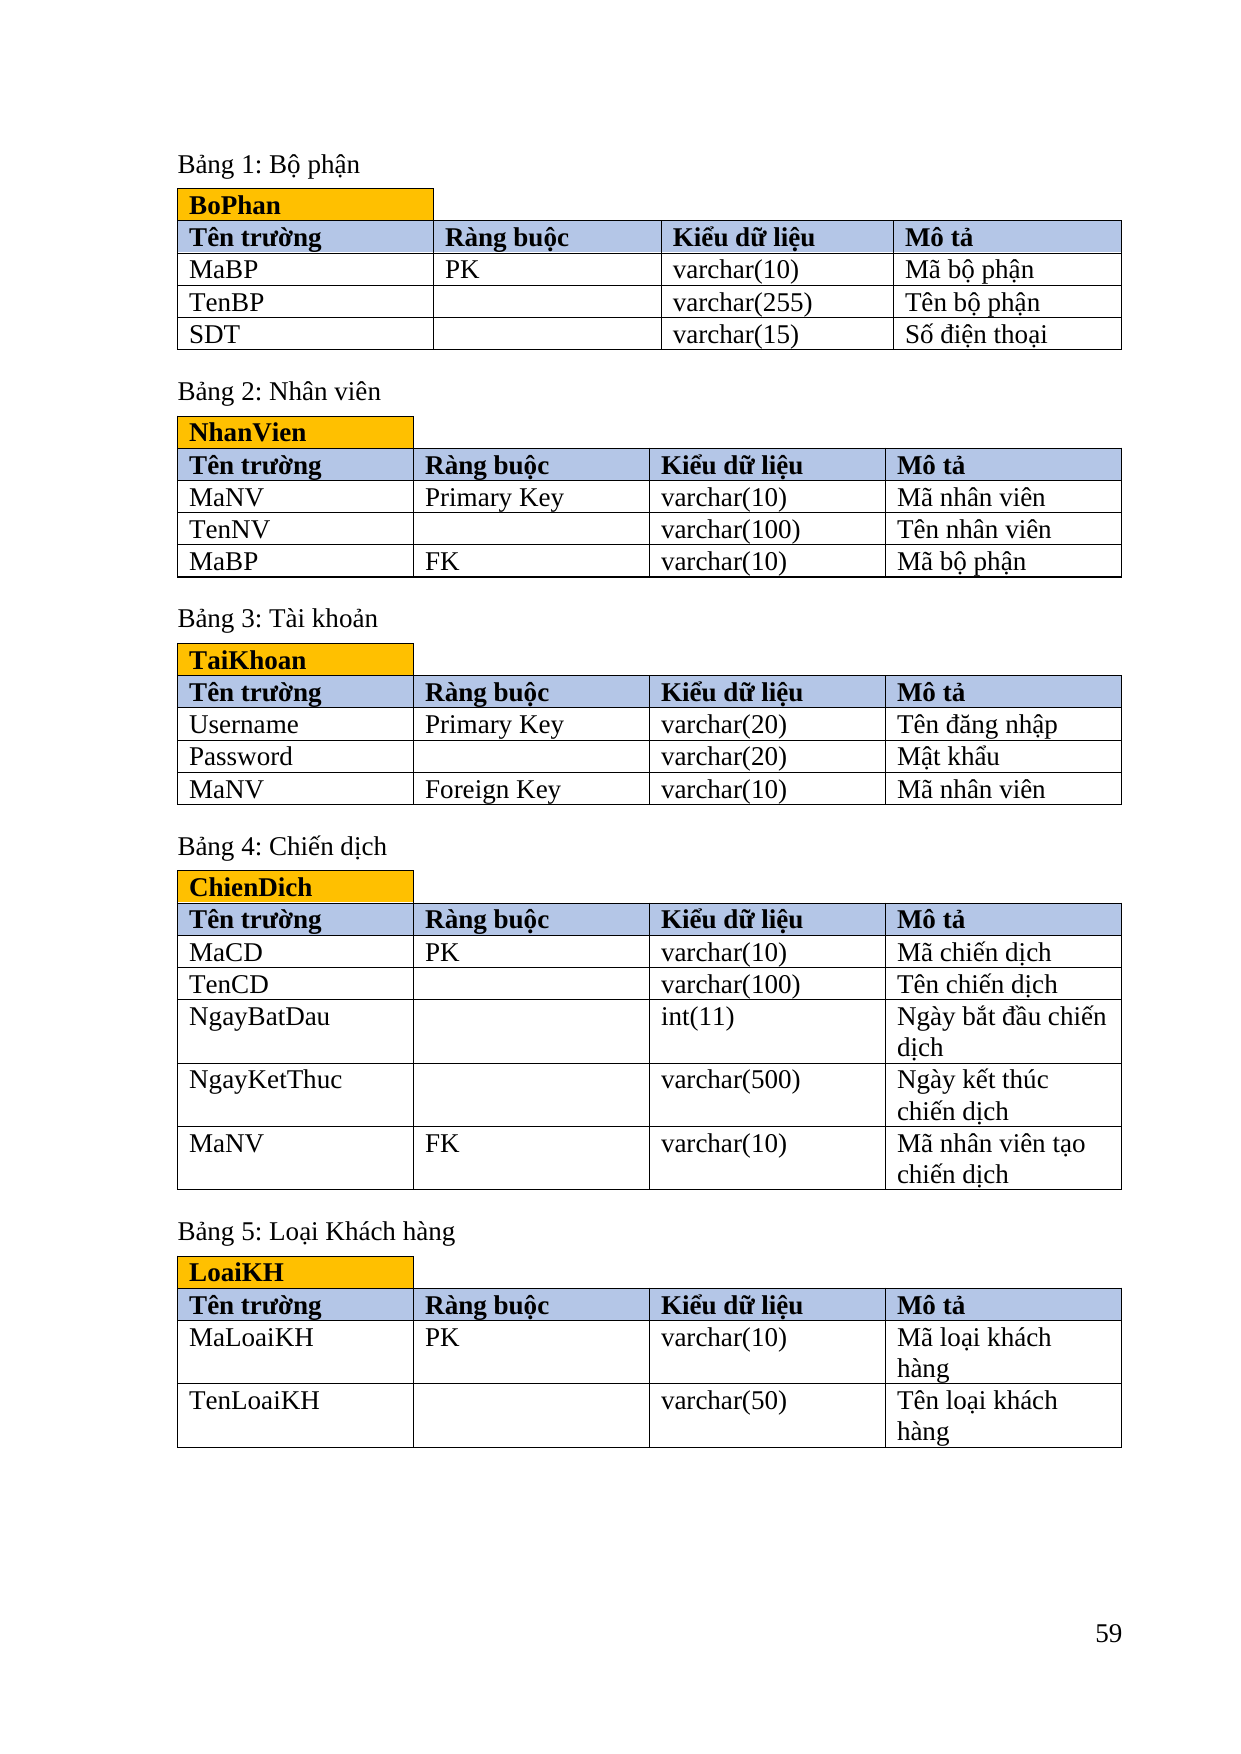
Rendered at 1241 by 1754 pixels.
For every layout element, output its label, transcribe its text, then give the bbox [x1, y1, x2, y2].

table_cell Tên chiến dịch [886, 968, 1121, 999]
table_cell Mã chiến dịch [886, 936, 1121, 967]
table_cell [414, 513, 649, 544]
table_cell varchar(100) [650, 513, 885, 544]
table_cell FK [414, 1127, 649, 1189]
table_cell varchar(50) [650, 1384, 885, 1447]
table_cell Mô tả [886, 904, 1121, 935]
table_cell Ràng buộc [414, 676, 649, 707]
table_cell TenCD [178, 968, 413, 999]
text Bảng 3: Tài khoản [177, 602, 1122, 634]
table_cell MaNV [178, 481, 413, 512]
table_cell Kiểu dữ liệu [650, 676, 885, 707]
table_cell SDT [178, 318, 433, 349]
table_cell varchar(20) [650, 741, 885, 772]
table_cell [434, 318, 661, 349]
table_cell Số điện thoại [894, 318, 1121, 349]
table_cell varchar(100) [650, 968, 885, 999]
table_cell int(11) [650, 1000, 885, 1062]
table_cell varchar(500) [650, 1064, 885, 1126]
table_cell Mô tả [894, 221, 1121, 252]
table_cell Foreign Key [414, 773, 649, 804]
table_cell varchar(255) [662, 286, 893, 317]
table_cell PK [434, 254, 661, 285]
table_cell FK [414, 545, 649, 576]
table_cell Ràng buộc [414, 1289, 649, 1320]
table_cell [414, 1384, 649, 1447]
table_header TaiKhoan [178, 644, 413, 675]
table_cell Username [178, 708, 413, 739]
text Bảng 2: Nhân viên [177, 375, 1122, 406]
text Bảng 1: Bộ phận [177, 148, 1122, 179]
table_cell Kiểu dữ liệu [650, 1289, 885, 1320]
table_cell MaBP [178, 254, 433, 285]
table_cell [414, 741, 649, 772]
table_cell [414, 1000, 649, 1062]
table_cell NgayBatDau [178, 1000, 413, 1062]
table_cell Tên trường [178, 676, 413, 707]
table_cell Ngày bắt đầu chiến dịch [886, 1000, 1121, 1062]
table_cell Password [178, 741, 413, 772]
table_cell Ngày kết thúc chiến dịch [886, 1064, 1121, 1126]
table_cell PK [414, 1321, 649, 1383]
table_cell Tên đăng nhập [886, 708, 1121, 739]
table_cell Tên bộ phận [894, 286, 1121, 317]
table_header LoaiKH [178, 1257, 413, 1288]
table_cell Kiểu dữ liệu [650, 449, 885, 480]
table_cell Primary Key [414, 708, 649, 739]
table_cell varchar(10) [662, 254, 893, 285]
table_cell Primary Key [414, 481, 649, 512]
table_cell MaBP [178, 545, 413, 576]
table_cell varchar(10) [650, 1321, 885, 1383]
table_cell Tên loại khách hàng [886, 1384, 1121, 1447]
table_cell Kiểu dữ liệu [650, 904, 885, 935]
table_cell TenBP [178, 286, 433, 317]
table_cell Kiểu dữ liệu [662, 221, 893, 252]
table_cell MaCD [178, 936, 413, 967]
table_cell Tên trường [178, 449, 413, 480]
table_cell Tên trường [178, 221, 433, 252]
table_cell [434, 286, 661, 317]
table_cell [414, 968, 649, 999]
table_cell TenLoaiKH [178, 1384, 413, 1447]
table_cell PK [414, 936, 649, 967]
table_cell Ràng buộc [434, 221, 661, 252]
table_cell Tên trường [178, 904, 413, 935]
table_cell Mô tả [886, 449, 1121, 480]
table_cell Mã nhân viên tạo chiến dịch [886, 1127, 1121, 1189]
table_cell MaLoaiKH [178, 1321, 413, 1383]
table_cell TenNV [178, 513, 413, 544]
table_cell Mã bộ phận [886, 545, 1121, 576]
table_cell Mã loại khách hàng [886, 1321, 1121, 1383]
table_cell MaNV [178, 1127, 413, 1189]
table_cell varchar(10) [650, 1127, 885, 1189]
table_cell varchar(10) [650, 481, 885, 512]
table_header BoPhan [178, 189, 433, 220]
table_cell Mã nhân viên [886, 481, 1121, 512]
table_cell Mã nhân viên [886, 773, 1121, 804]
table_cell varchar(10) [650, 936, 885, 967]
table_header NhanVien [178, 417, 413, 448]
table_cell Tên trường [178, 1289, 413, 1320]
table_cell Mô tả [886, 676, 1121, 707]
table_cell Ràng buộc [414, 904, 649, 935]
table_cell varchar(20) [650, 708, 885, 739]
table_cell Mã bộ phận [894, 254, 1121, 285]
text Bảng 5: Loại Khách hàng [177, 1215, 1122, 1246]
table_cell Tên nhân viên [886, 513, 1121, 544]
table_cell varchar(10) [650, 545, 885, 576]
table_cell [414, 1064, 649, 1126]
table_cell Mật khẩu [886, 741, 1121, 772]
table_cell MaNV [178, 773, 413, 804]
table_cell varchar(15) [662, 318, 893, 349]
table_header ChienDich [178, 871, 413, 902]
table_cell varchar(10) [650, 773, 885, 804]
table_cell NgayKetThuc [178, 1064, 413, 1126]
table_cell Mô tả [886, 1289, 1121, 1320]
table_cell Ràng buộc [414, 449, 649, 480]
text Bảng 4: Chiến dịch [177, 830, 1122, 861]
